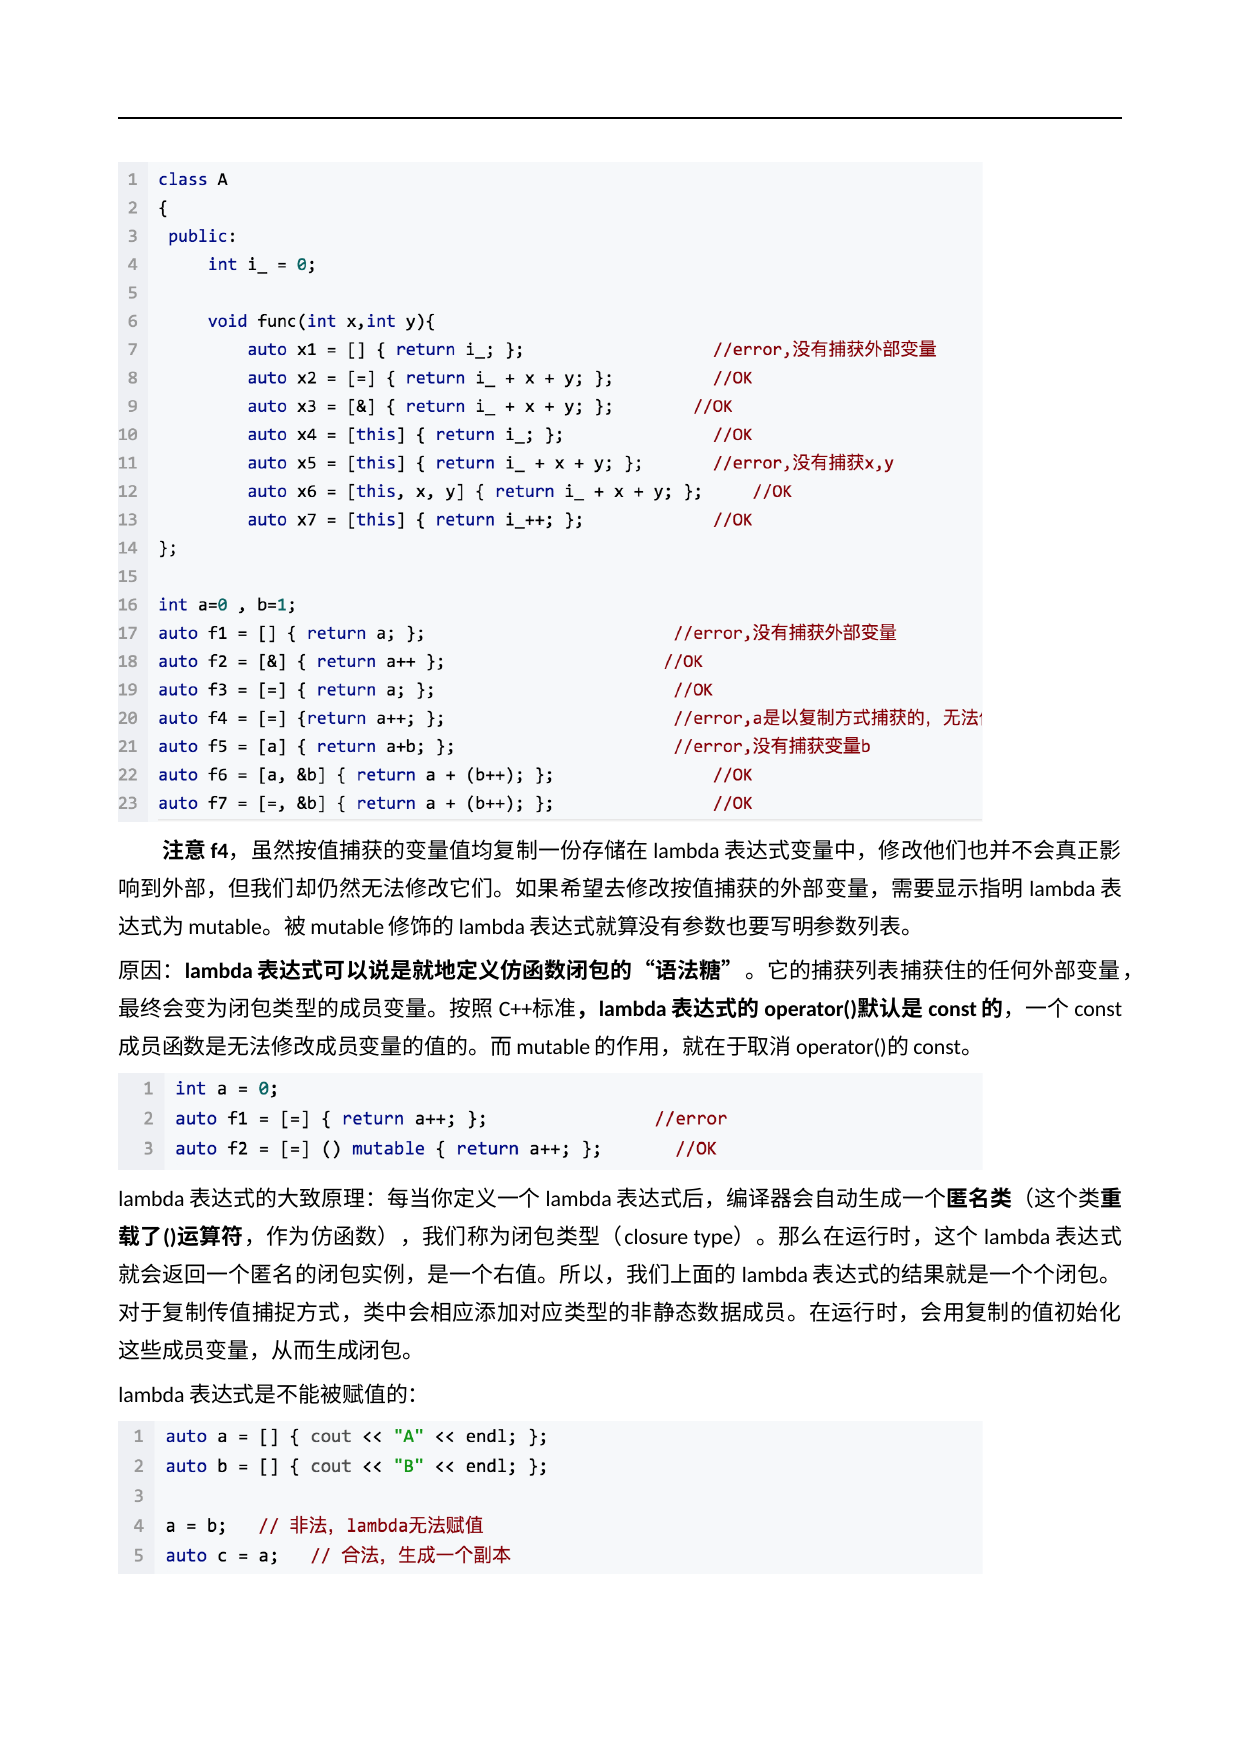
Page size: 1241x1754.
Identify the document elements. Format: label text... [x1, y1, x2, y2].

text lambda表达式的大致原理：每当你定义一个lambda表达式后，编译器会自动生成一个匿名类（这个类重载了()运算符，作为仿函数），我们称为闭包类型（closure type）。那么在运行时，这个lambda表达式就会返回一个匿名的闭包实例，是一个右值。所以，我们上面的lambda表达式的结果就是一个个闭包。对于复制传值捕捉方式，类中会相应添加对应类型的非静态数据成员。在运行时，会用复制的值初始化这些成员变量，从而生成闭包。 [118, 1181, 1122, 1364]
text 原因：lambda表达式可以说是就地定义仿函数闭包的“语法糖”。它的捕获列表捕获住的任何外部变量，最终会变为闭包类型的成员变量。按照C++标准，lambda表达式的operator()默认是const的，一个const成员函数是无法修改成员变量的值的。而mutable的作用，就在于取消operator()的const。 [118, 953, 1122, 1061]
picture [118, 1073, 983, 1170]
text lambda表达式是不能被赋值的： [118, 1377, 1122, 1409]
text 注意f4，虽然按值捕获的变量值均复制一份存储在lambda表达式变量中，修改他们也并不会真正影响到外部，但我们却仍然无法修改它们。如果希望去修改按值捕获的外部变量，需要显示指明lambda表达式为mutable。被mutable修饰的lambda表达式就算没有参数也要写明参数列表。 [118, 833, 1122, 940]
picture [118, 1421, 983, 1574]
picture [118, 162, 983, 822]
